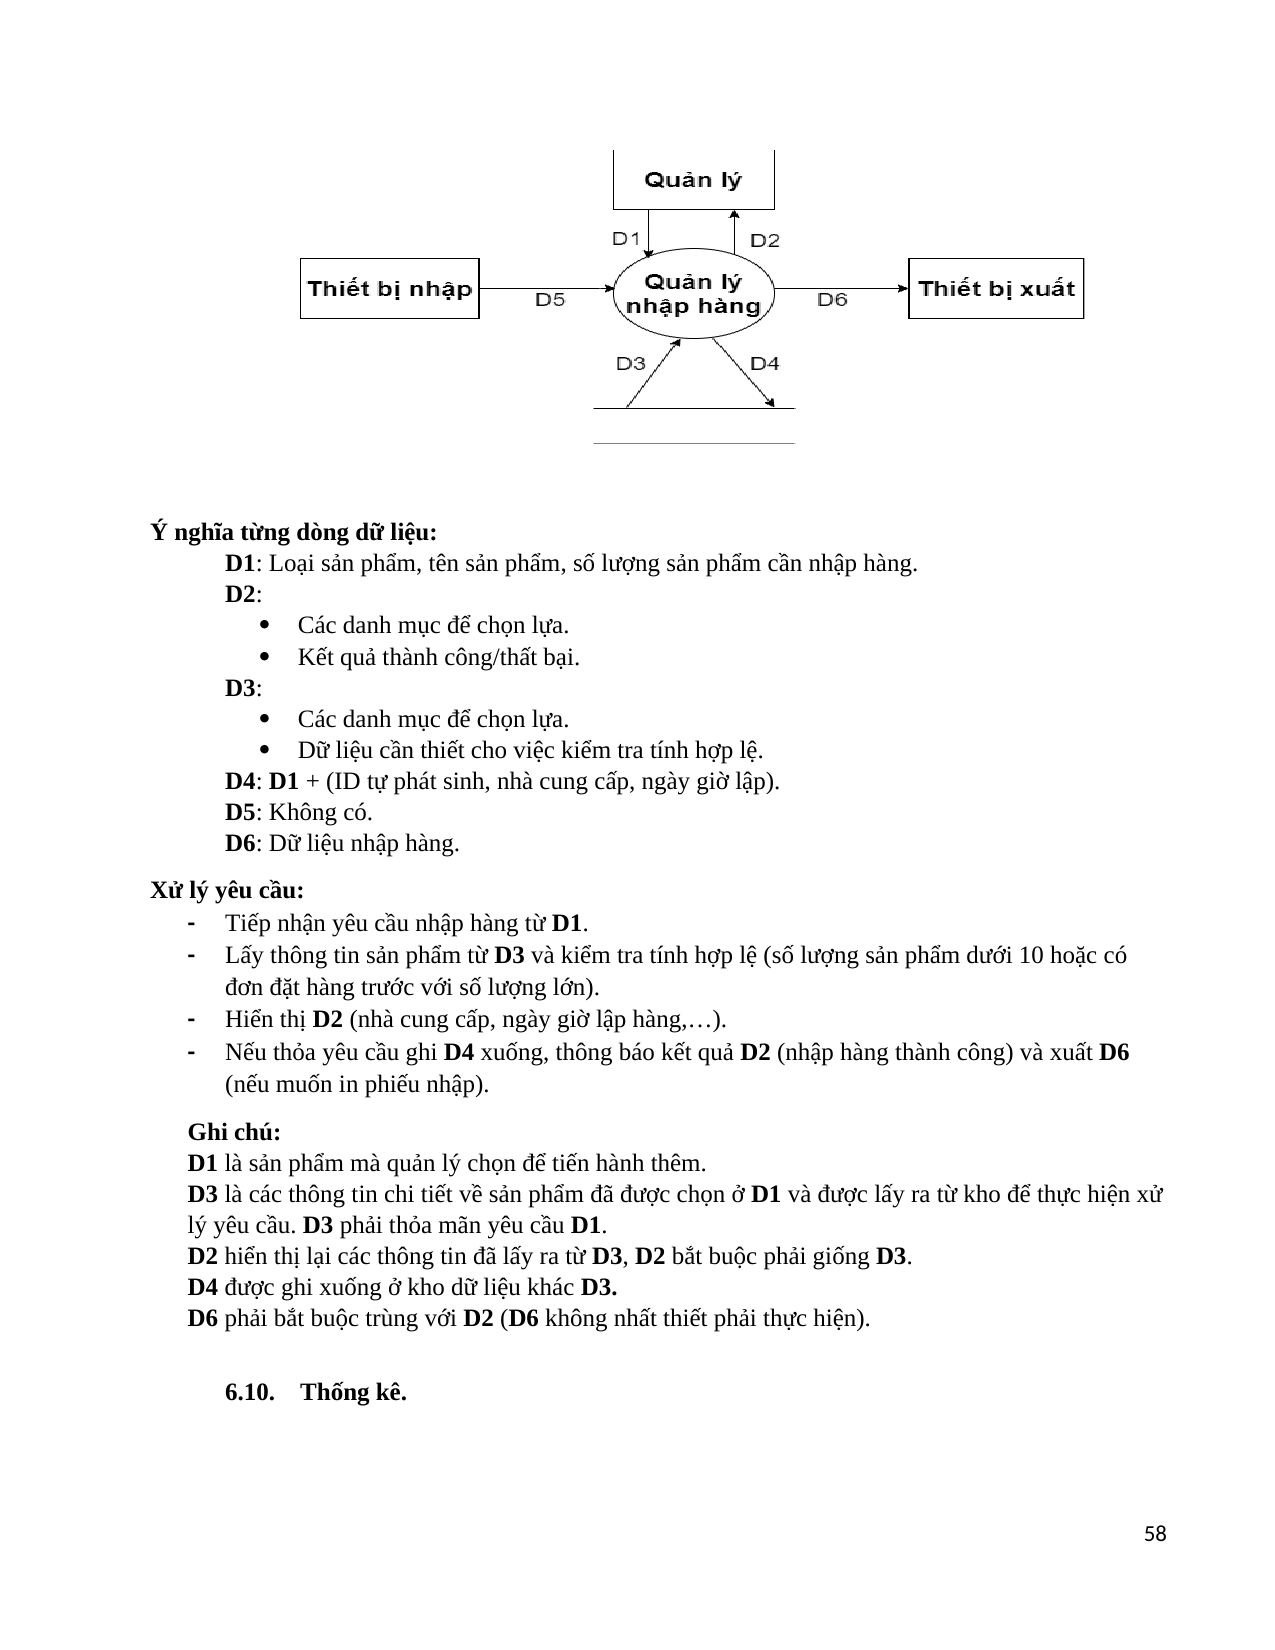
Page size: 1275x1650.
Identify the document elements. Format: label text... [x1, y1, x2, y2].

list Các danh mục để chọn lựa. [260, 704, 1167, 732]
list D2: [225, 579, 1167, 608]
list Kết quả thành công/thất bại. [260, 642, 1167, 670]
text Ghi chú: [187, 1117, 1167, 1146]
list Hiển thị D2 (nhà cung cấp, ngày giờ lập hàng,…). [187, 1003, 1167, 1034]
list D2 hiển thị lại các thông tin đã lấy ra từ D3, D2 bắt buộc phải giống D3. [187, 1241, 1167, 1270]
list Lấy thông tin sản phẩm từ D3 và kiểm tra tính hợp lệ (số lượng sản phẩm dưới 10 hoặc có đơn đặt hàng trước với số lượng lớn). [187, 939, 1167, 1001]
list D5: Không có. [225, 797, 1167, 826]
list Thống kê. [225, 1377, 1167, 1406]
picture [300, 150, 1085, 444]
list D6: Dữ liệu nhập hàng. [225, 828, 1167, 857]
text Ý nghĩa từng dòng dữ liệu: [150, 517, 1167, 546]
list D3 là các thông tin chi tiết về sản phẩm đã được chọn ở D1 và được lấy ra từ kho để thực hiện xử lý yêu cầu. D3 phải thỏa mãn yêu cầu D1. [187, 1179, 1167, 1239]
list D1 là sản phẩm mà quản lý chọn để tiến hành thêm. [187, 1148, 1167, 1177]
list D6 phải bắt buộc trùng với D2 (D6 không nhất thiết phải thực hiện). [187, 1303, 1167, 1332]
list D1: Loại sản phẩm, tên sản phẩm, số lượng sản phẩm cần nhập hàng. [225, 548, 1167, 577]
list Tiếp nhận yêu cầu nhập hàng từ D1. [187, 907, 1167, 937]
list Dữ liệu cần thiết cho việc kiểm tra tính hợp lệ. [260, 735, 1167, 763]
text Xử lý yêu cầu: [150, 876, 1167, 904]
list D3: [225, 673, 1167, 701]
list Nếu thỏa yêu cầu ghi D4 xuống, thông báo kết quả D2 (nhập hàng thành công) và xuất D6 (nếu muốn in phiếu nhập). [187, 1036, 1167, 1098]
list Các danh mục để chọn lựa. [260, 611, 1167, 639]
list D4: D1 + (ID tự phát sinh, nhà cung cấp, ngày giờ lập). [225, 766, 1167, 794]
list D4 được ghi xuống ở kho dữ liệu khác D3. [187, 1272, 1167, 1301]
